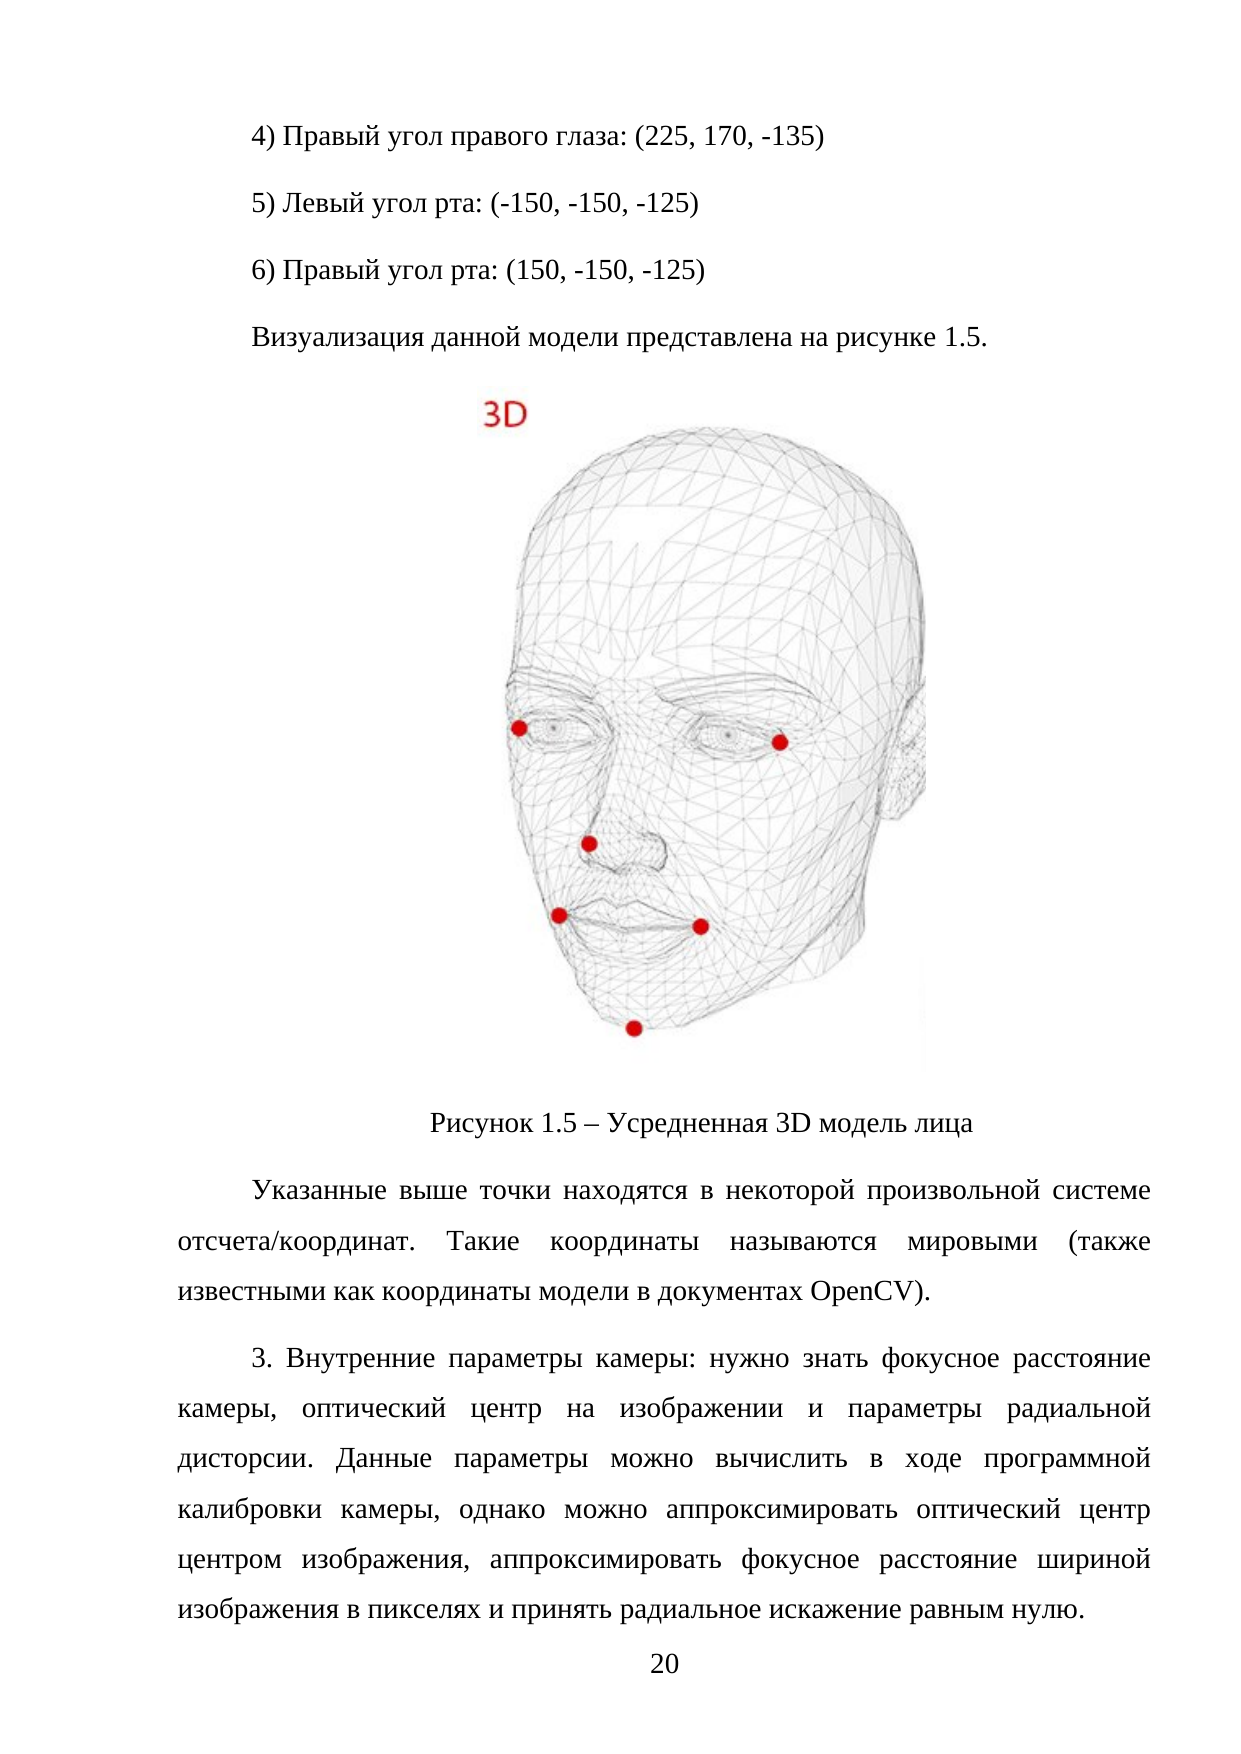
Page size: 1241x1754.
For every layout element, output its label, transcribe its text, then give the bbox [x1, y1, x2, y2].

text 6) Правый угол рта: (150, -150, -125) [177, 252, 1152, 286]
picture [477, 386, 926, 1072]
text Визуализация данной модели представлена на рисунке 1.5. [177, 319, 1152, 353]
text 3. Внутренние параметры камеры: нужно знать фокусное расстояние камеры, оптический центр на изображении и параметры радиальной дисторсии. Данные параметры можно вычислить в ходе программной калибровки камеры, однако можно аппроксимировать оптический центр центром изображения, аппроксимировать фокусное расстояние шириной изображения в пикселях и принять радиальное искажение равным нулю. [177, 1340, 1152, 1625]
text 4) Правый угол правого глаза: (225, 170, -135) [177, 118, 1152, 152]
text Указанные выше точки находятся в некоторой произвольной системе отсчета/координат. Такие координаты называются мировыми (также известными как координаты модели в документах OpenCV). [177, 1172, 1152, 1306]
text 5) Левый угол рта: (-150, -150, -125) [177, 185, 1152, 219]
text Рисунок 1.5 – Усредненная 3D модель лица [177, 1105, 1152, 1139]
